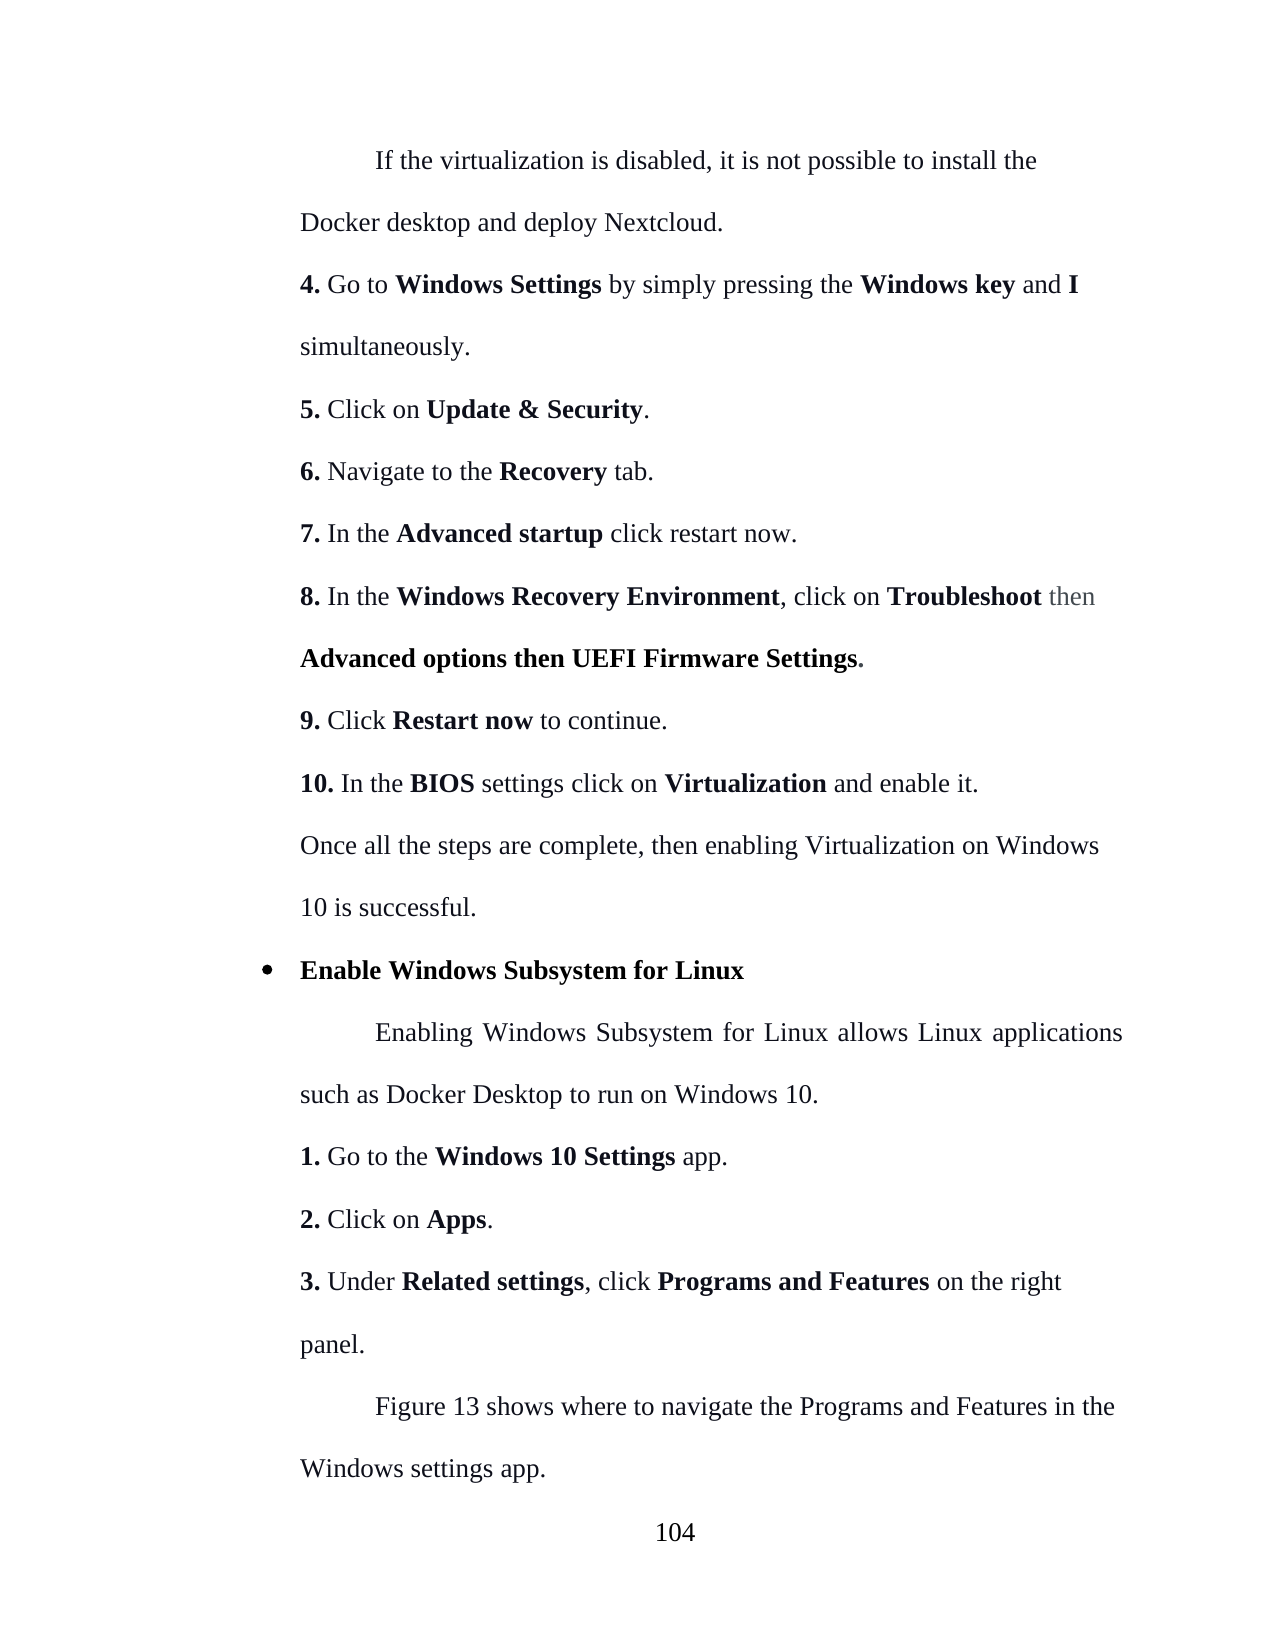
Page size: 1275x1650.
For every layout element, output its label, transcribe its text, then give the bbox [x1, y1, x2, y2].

list Go to Windows Settings by simply pressing the Windows key and I [300, 268, 1258, 299]
text Enabling Windows Subsystem for Linux allows Linux applications such as Docker Desktop to run on Windows 10. [300, 1016, 1125, 1110]
list In the BIOS settings click on Virtualization and enable it. [300, 767, 1258, 798]
list Click on Apps. [300, 1203, 1258, 1234]
text Figure 13 shows where to navigate the Programs and Features in the Windows settings app. [300, 1390, 1116, 1483]
text simultaneously. [300, 331, 1258, 362]
text Advanced options then UEFI Firmware Settings. [283, 642, 1123, 673]
list In the Advanced startup click restart now. [300, 518, 1258, 549]
list Click on Update & Security. [300, 393, 1258, 424]
list In the Windows Recovery Environment, click on Troubleshoot then [300, 580, 1258, 611]
text If the virtualization is disabled, it is not possible to install the Docker desktop and deploy Nextcloud. [300, 144, 1049, 237]
list Go to the Windows 10 Settings app. [300, 1141, 1258, 1172]
list Navigate to the Recovery tab. [300, 455, 1258, 486]
list Enable Windows Subsystem for Linux [262, 954, 1123, 985]
list Click Restart now to continue. [300, 704, 1258, 736]
list Under Related settings, click Programs and Features on the right panel. [300, 1266, 1062, 1359]
text Once all the steps are complete, then enabling Virtualization on Windows 10 is successful. [300, 829, 1122, 923]
